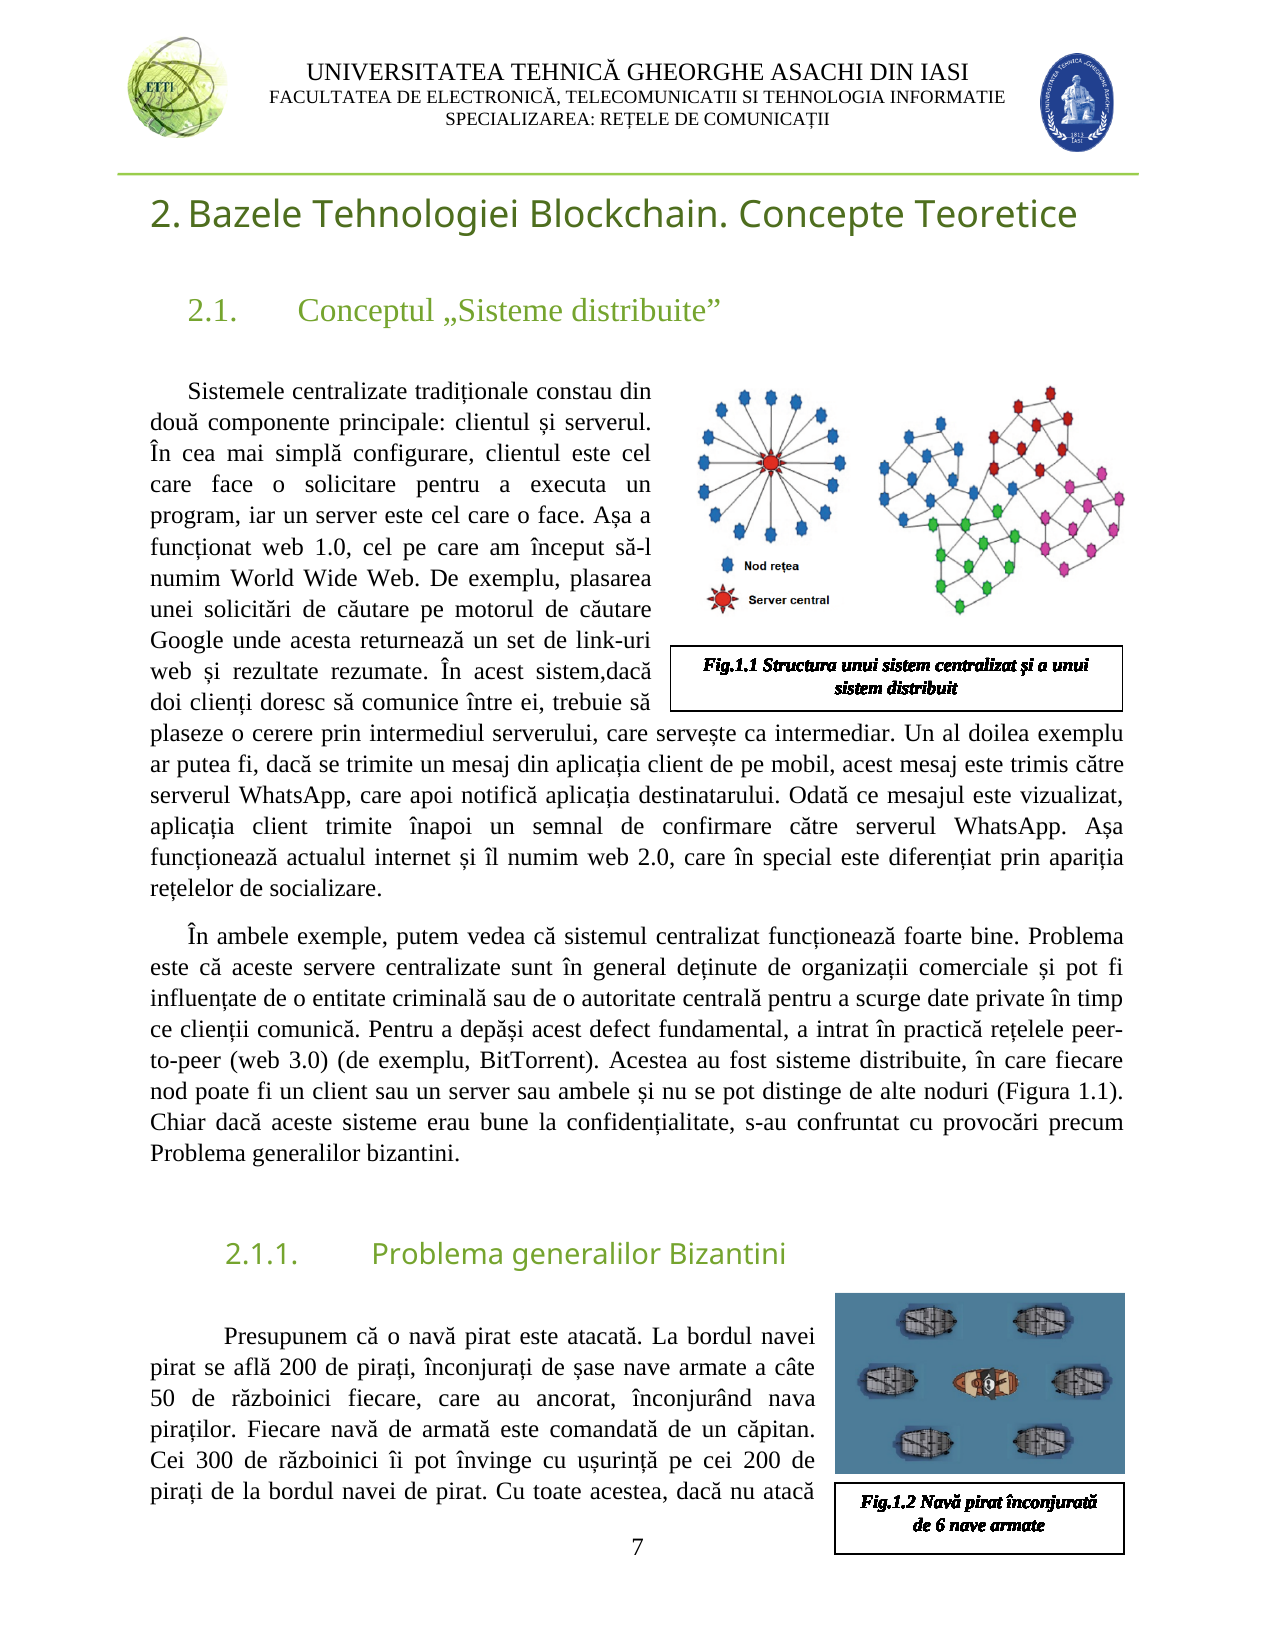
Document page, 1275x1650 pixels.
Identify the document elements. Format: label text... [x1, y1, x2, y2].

picture [127, 36, 228, 138]
subtitle Bazele Tehnologiei Blockchain. Concepte Teoretice [150, 187, 1125, 238]
picture [835, 1292, 1125, 1474]
text Sistemele centralizate tradiționale constau din două componente principale: clientul și serverul. În cea mai simplă configurare, clientul este cel care face o solicitare pentru a executa un program, iar un server este cel care o face. Așa a funcționat web 1.0, cel pe care am început să-l numim World Wide Web. De exemplu, plasarea unei solicitări de căutare pe motorul de căutare Google unde acesta returnează un set de link-uri web și rezultate rezumate. În acest sistem,dacă doi clienți doresc să comunice între ei, trebuie să plaseze o cerere prin intermediul serverului, care servește ca intermediar. Un al doilea exemplu ar putea fi, dacă se trimite un mesaj din aplicația client de pe mobil, acest mesaj este trimis către serverul WhatsApp, care apoi notifică aplicația destinatarului. Odată ce mesajul este vizualizat, aplicația client trimite înapoi un semnal de confirmare către serverul WhatsApp. Așa funcționează actualul internet și îl numim web 2.0, care în special este diferențiat prin apariția rețelelor de socializare. [150, 376, 1125, 902]
subtitle Problema generalilor Bizantini [225, 1233, 1125, 1273]
picture [670, 384, 1152, 627]
text În ambele exemple, putem vedea că sistemul centralizat funcționează foarte bine. Problema este că aceste servere centralizate sunt în general deținute de organizații comerciale și pot fi influențate de o entitate criminală sau de o autoritate centrală pentru a scurge date private în timp ce clienții comunică. Pentru a depăși acest defect fundamental, a intrat în practică rețelele peer-to-peer (web 3.0) (de exemplu, BitTorrent). Acestea au fost sisteme distribuite, în care fiecare nod poate fi un client sau un server sau ambele și nu se pot distinge de alte noduri (Figura 1.1). Chiar dacă aceste sisteme erau bune la confidențialitate, s-au confruntat cu provocări precum Problema generalilor bizantini. [150, 921, 1125, 1167]
picture [1040, 53, 1114, 152]
subtitle Conceptul „Sisteme distribuite” [187, 290, 1125, 329]
